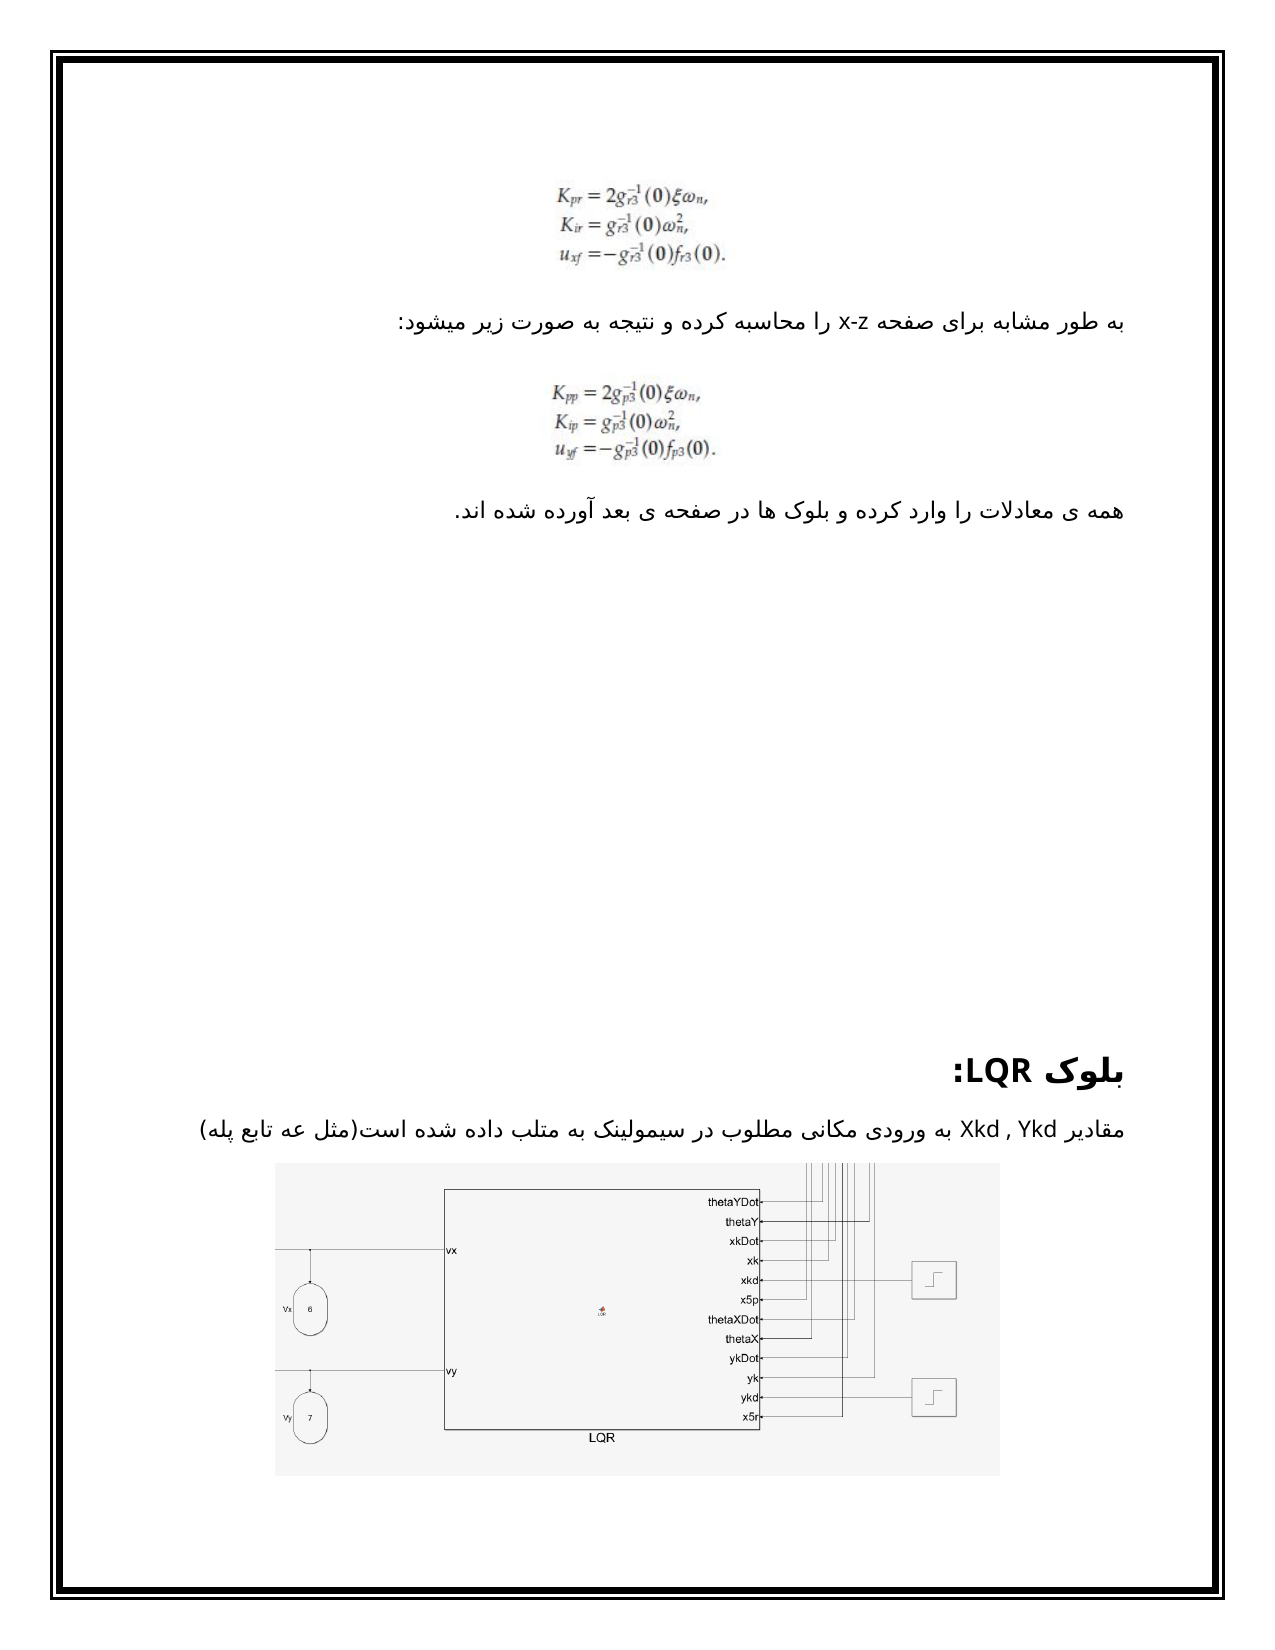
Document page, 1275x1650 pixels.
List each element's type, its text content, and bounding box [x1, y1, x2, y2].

text همه ی معادلات را وارد کرده و بلوک ها در صفحه ی بعد آورده شده اند. [150, 497, 1125, 524]
picture [521, 355, 754, 479]
text مقادیر Xkd , Ykd به ورودی مکانی مطلوب در سیمولینک به متلب داده شده است(مثل عه تابع پله) [150, 1113, 1125, 1144]
text بلوک LQR: [150, 1047, 1125, 1092]
text به طور مشابه برای صفحه x-z را محاسبه کرده و نتیجه به صورت زیر میشود: [150, 305, 1125, 337]
picture [535, 150, 740, 287]
picture [275, 1163, 1000, 1476]
